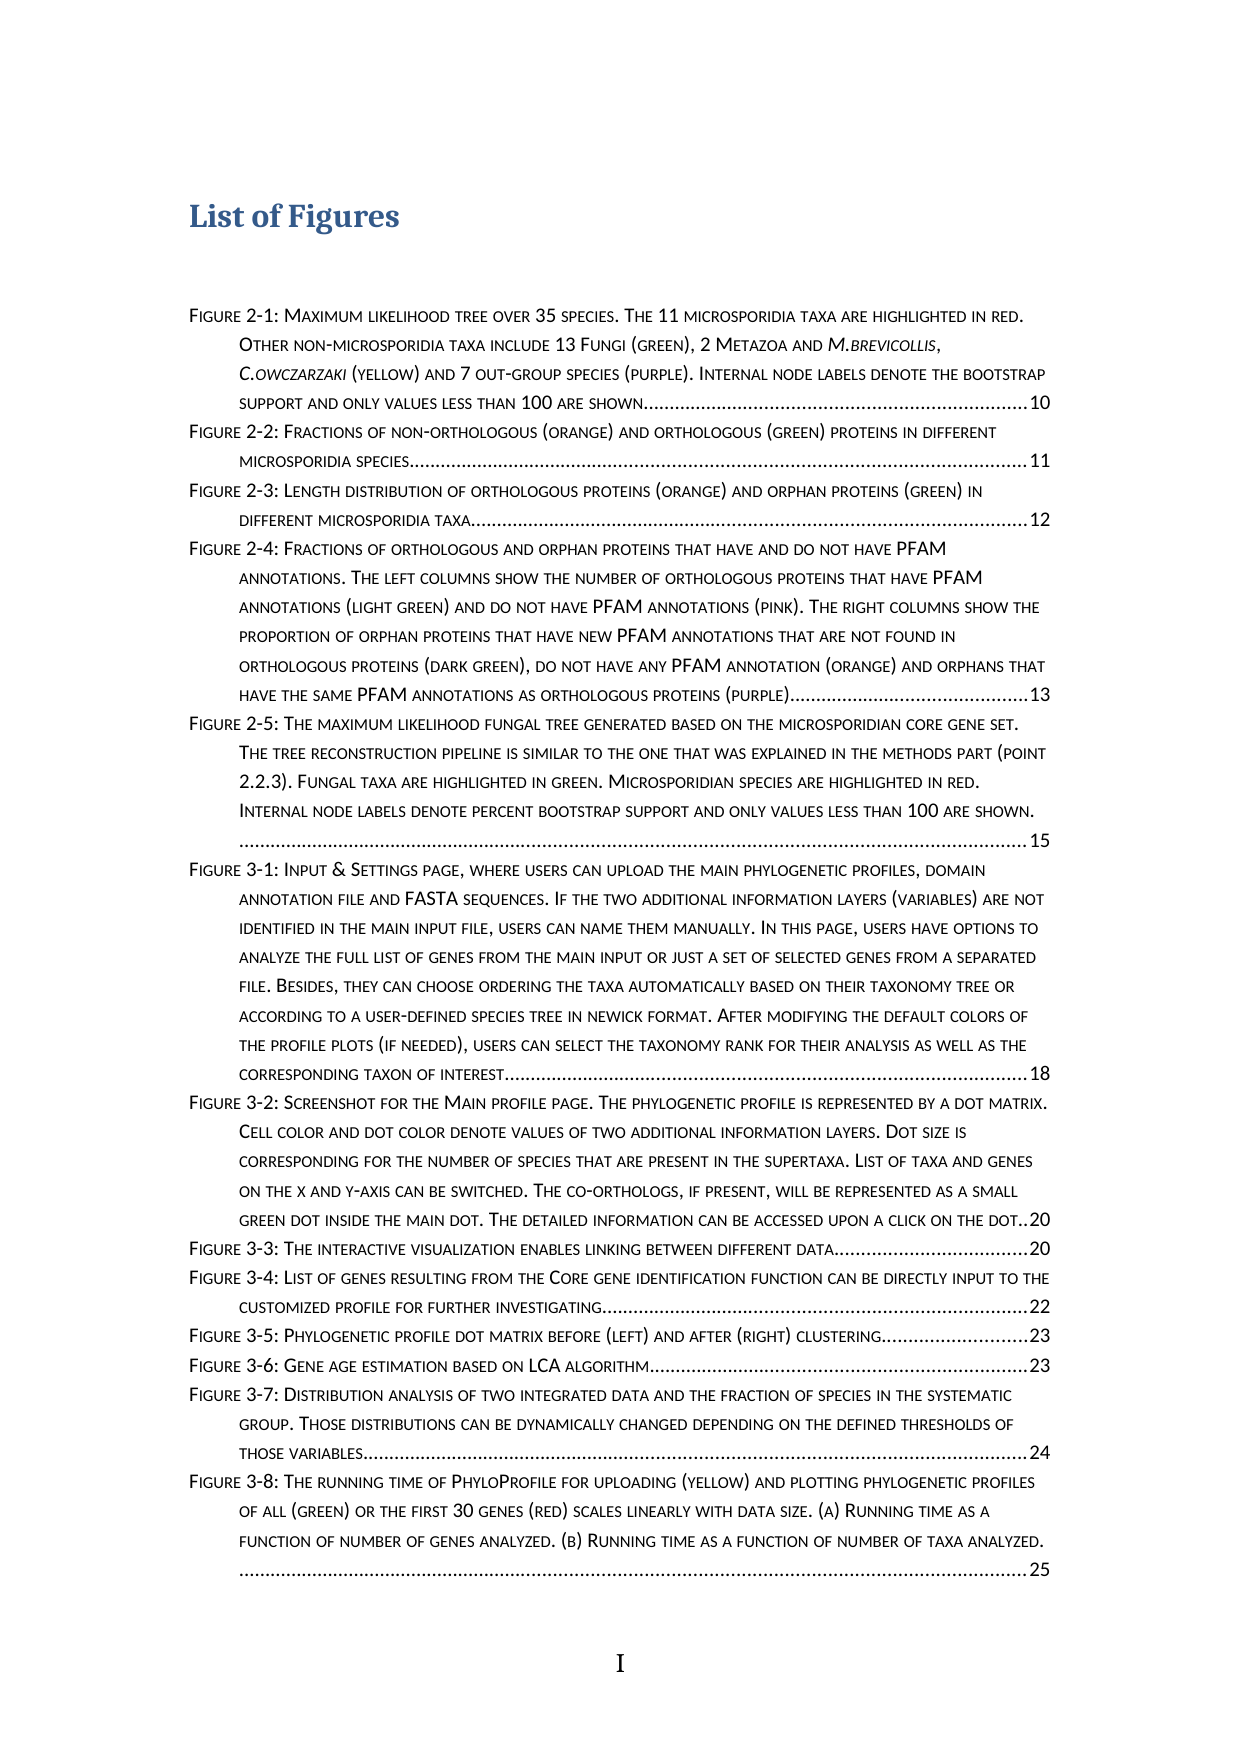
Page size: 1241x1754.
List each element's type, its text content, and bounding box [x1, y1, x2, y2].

text Figure 3-6: Gene age estimation based on LCA algorithm. 23 [189, 1352, 1051, 1377]
text Figure 2-5: The maximum likelihood fungal tree generated based on the microsporidian core gene set. The tree reconstruction pipeline is similar to the one that was explained in the methods part (point 2.2.3). Fungal taxa are highlighted in green. Microsporidian species are highlighted in red. Internal node labels denote percent bootstrap support and only values less than 100 are shown. 15 [189, 710, 1051, 852]
text Figure 3-1: Input & Settings page, where users can upload the main phylogenetic profiles, domain annotation file and FASTA sequences. If the two additional information layers (variables) are not identified in the main input file, users can name them manually. In this page, users have options to analyze the full list of genes from the main input or just a set of selected genes from a separated file. Besides, they can choose ordering the taxa automatically based on their taxonomy tree or according to a user-defined species tree in newick format. After modifying the default colors of the profile plots (if needed), users can select the taxonomy rank for their analysis as well as the corresponding taxon of interest. 18 [189, 856, 1051, 1086]
subtitle List of Figures [189, 198, 1051, 236]
text Figure 2-4: Fractions of orthologous and orphan proteins that have and do not have PFAM annotations. The left columns show the number of orthologous proteins that have PFAM annotations (light green) and do not have PFAM annotations (pink). The right columns show the proportion of orphan proteins that have new PFAM annotations that are not found in orthologous proteins (dark green), do not have any PFAM annotation (orange) and orphans that have the same PFAM annotations as orthologous proteins (purple). 13 [189, 535, 1051, 706]
text Figure 3-4: List of genes resulting from the Core gene identification function can be directly input to the customized profile for further investigating. 22 [189, 1264, 1051, 1319]
text Figure 3-5: Phylogenetic profile dot matrix before (left) and after (right) clustering. 23 [189, 1323, 1051, 1348]
text Figure 3-7: Distribution analysis of two integrated data and the fraction of species in the systematic group. Those distributions can be dynamically changed depending on the defined thresholds of those variables. 24 [189, 1381, 1051, 1465]
text Figure 3-8: The running time of PhyloProfile for uploading (yellow) and plotting phylogenetic profiles of all (green) or the first 30 genes (red) scales linearly with data size. (a) Running time as a function of number of genes analyzed. (b) Running time as a function of number of taxa analyzed. 25 [189, 1468, 1051, 1581]
text Figure 2-1: Maximum likelihood tree over 35 species. The 11 microsporidia taxa are highlighted in red. Other non-microsporidia taxa include 13 Fungi (green), 2 Metazoa and M.brevicollis, C.owczarzaki (yellow) and 7 out-group species (purple). Internal node labels denote the bootstrap support and only values less than 100 are shown. 10 [189, 302, 1051, 415]
text Figure 2-2: Fractions of non-orthologous (orange) and orthologous (green) proteins in different microsporidia species. 11 [189, 418, 1051, 473]
text Figure 3-3: The interactive visualization enables linking between different data. 20 [189, 1235, 1051, 1261]
text Figure 3-2: Screenshot for the Main profile page. The phylogenetic profile is represented by a dot matrix. Cell color and dot color denote values of two additional information layers. Dot size is corresponding for the number of species that are present in the supertaxa. List of taxa and genes on the x and y-axis can be switched. The co-orthologs, if present, will be represented as a small green dot inside the main dot. The detailed information can be accessed upon a click on the dot. 20 [189, 1089, 1051, 1231]
text Figure 2-3: Length distribution of orthologous proteins (orange) and orphan proteins (green) in different microsporidia taxa. 12 [189, 477, 1051, 531]
